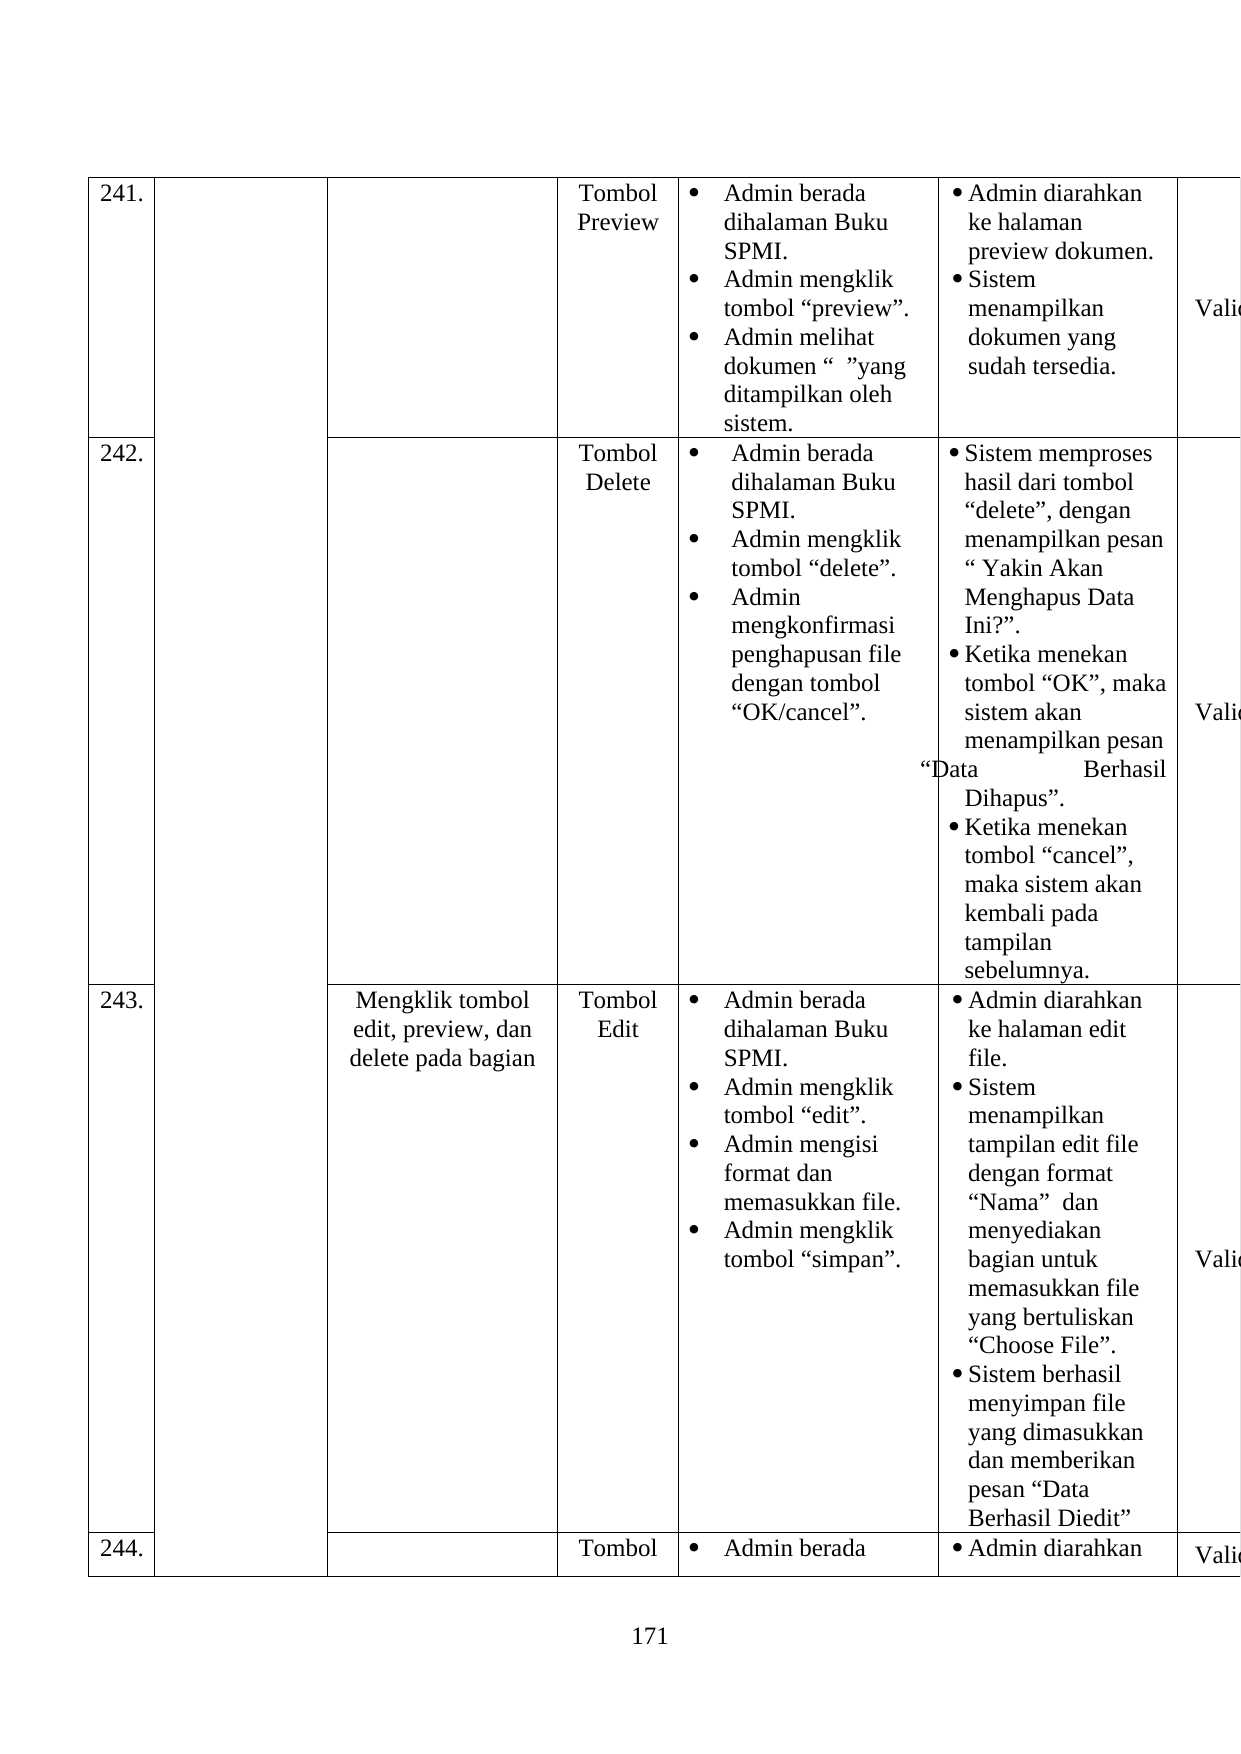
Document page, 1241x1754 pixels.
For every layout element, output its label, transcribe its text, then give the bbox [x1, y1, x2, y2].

table_cell 244. [89, 1533, 154, 1576]
table_cell 242. [89, 438, 154, 984]
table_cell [939, 1533, 1177, 1576]
table_cell Tombol Edit [558, 985, 678, 1532]
table_cell Admin diarahkan ke halaman preview dokumen. Sistem menampilkan dokumen yang sudah tersedia. [939, 178, 1177, 437]
table_cell [328, 1533, 557, 1576]
table_cell Admin berada dihalaman Buku SPMI. Admin mengklik tombol “delete”. Admin mengkonfirmasi penghapusan file dengan tombol “OK/cancel”. [679, 438, 938, 984]
table_cell Tombol Delete [558, 438, 678, 984]
table_cell 243. [89, 985, 154, 1532]
table_cell Valid [1178, 178, 1240, 437]
table_cell [328, 438, 557, 984]
table_cell 241. [89, 178, 154, 437]
table_cell Valid [1178, 1533, 1240, 1576]
table_cell Sistem memproses hasil dari tombol “delete”, dengan menampilkan pesan “ Yakin Akan Menghapus Data Ini?”. Ketika menekan tombol “OK”, maka sistem akan menampilkan pesan “Data Berhasil Dihapus”. Ketika menekan tombol “cancel”, maka sistem akan kembali pada tampilan sebelumnya. [939, 438, 1177, 984]
table_cell Admin berada dihalaman Buku SPMI. Admin mengklik tombol “preview”. Admin melihat dokumen “ ”yang ditampilkan oleh sistem. [679, 178, 938, 437]
table_cell Valid [1178, 438, 1240, 984]
table_cell Admin diarahkan ke halaman edit file. Sistem menampilkan tampilan edit file dengan format “Nama” dan menyediakan bagian untuk memasukkan file yang bertuliskan “Choose File”. Sistem berhasil menyimpan file yang dimasukkan dan memberikan pesan “Data Berhasil Diedit” [939, 985, 1177, 1532]
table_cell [679, 1533, 938, 1576]
table_cell Valid [1178, 985, 1240, 1532]
table_cell Tombol Preview [558, 178, 678, 437]
table_cell Tombol Preview [558, 1533, 678, 1576]
table_cell [328, 178, 557, 437]
table_cell Mengklik tombol edit, preview, dan delete pada bagian [328, 985, 557, 1532]
table_cell Admin berada dihalaman Buku SPMI. Admin mengklik tombol “edit”. Admin mengisi format dan memasukkan file. Admin mengklik tombol “simpan”. [679, 985, 938, 1532]
